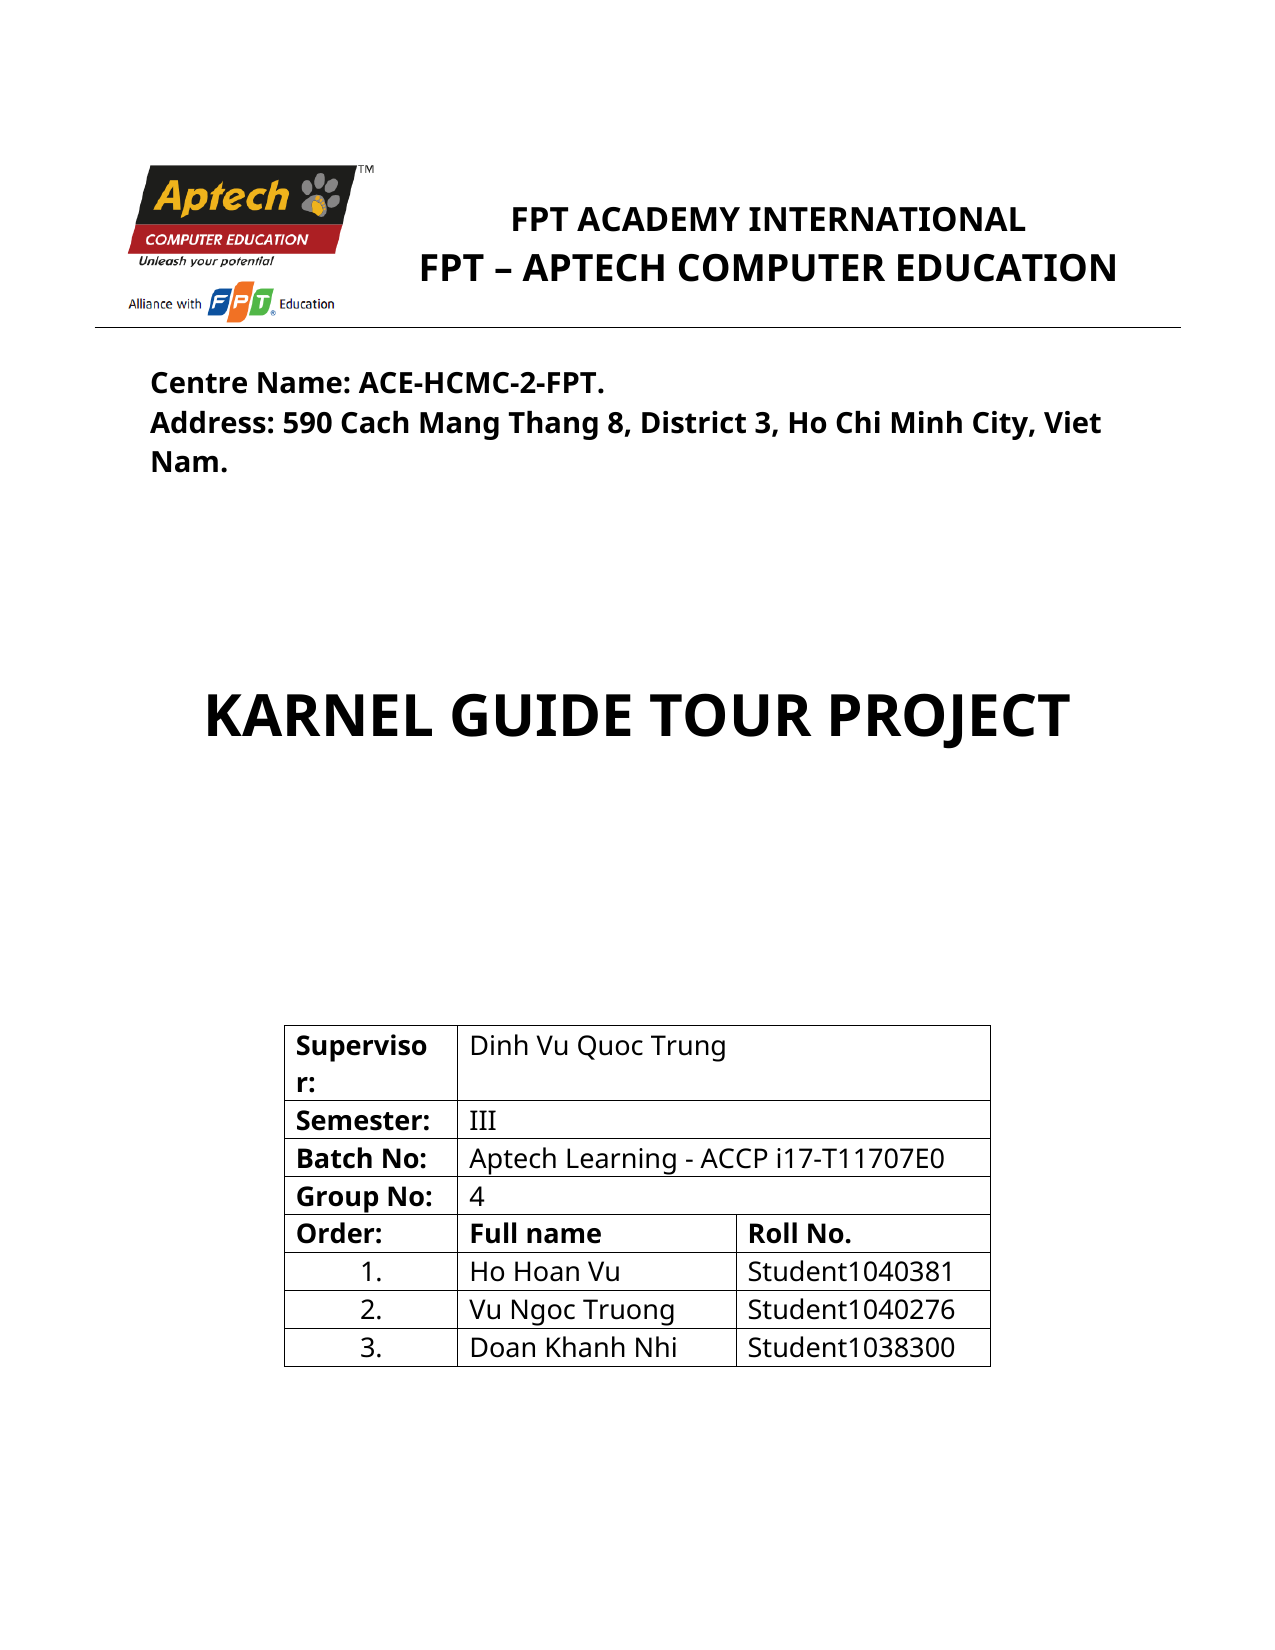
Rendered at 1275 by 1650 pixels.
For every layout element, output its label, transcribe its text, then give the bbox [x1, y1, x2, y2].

table_cell III [458, 1101, 990, 1138]
table_cell Ho Hoan Vu [458, 1253, 736, 1290]
table_cell Group No: [285, 1177, 457, 1214]
table_cell Student1040381 [737, 1253, 990, 1290]
picture [124, 158, 377, 327]
table_cell Student1038300 [737, 1329, 990, 1366]
table_cell Roll No. [737, 1215, 990, 1252]
table_cell 2. [285, 1291, 457, 1328]
table_cell Order: [285, 1215, 457, 1252]
table_header FPT ACADEMY INTERNATIONAL FPT – APTECH COMPUTER EDUCATION [356, 150, 1181, 327]
table_cell Aptech Learning - ACCP i17-T11707E0 [458, 1139, 990, 1176]
table_cell Semester: [285, 1101, 457, 1138]
table_header Supervisor: [285, 1026, 457, 1100]
table_cell Full name [458, 1215, 736, 1252]
table_header [95, 150, 356, 327]
text Address: 590 Cach Mang Thang 8, District 3, Ho Chi Minh City, Viet Nam. [150, 402, 1125, 481]
text Centre Name: ACE-HCMC-2-FPT. [150, 362, 1125, 402]
table_cell Batch No: [285, 1139, 457, 1176]
text KARNEL GUIDE TOUR PROJECT [150, 674, 1125, 753]
table_cell 4 [458, 1177, 990, 1214]
table_header Dinh Vu Quoc Trung [458, 1026, 990, 1100]
table_cell Student1040276 [737, 1291, 990, 1328]
table_cell 1. [285, 1253, 457, 1290]
table_cell Doan Khanh Nhi [458, 1329, 736, 1366]
table_cell 3. [285, 1329, 457, 1366]
table_cell Vu Ngoc Truong [458, 1291, 736, 1328]
